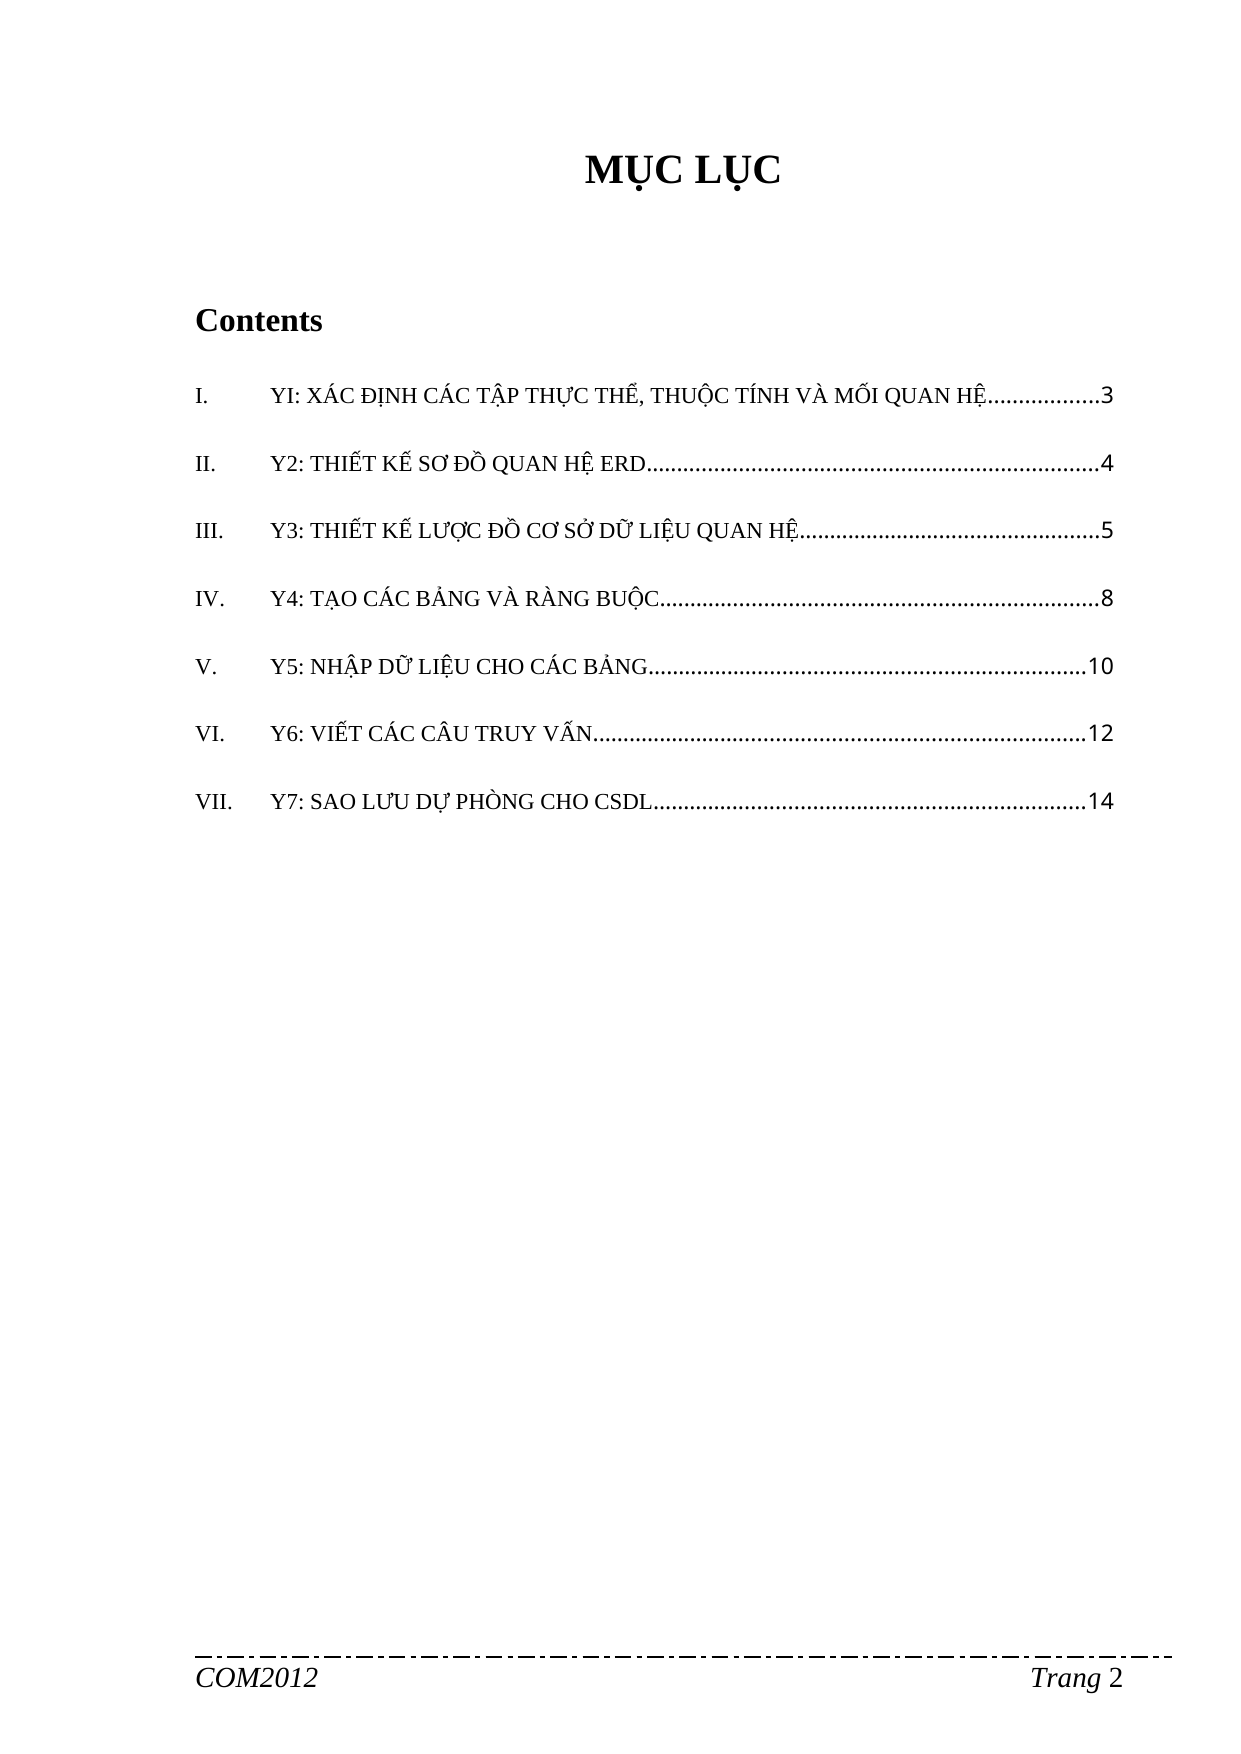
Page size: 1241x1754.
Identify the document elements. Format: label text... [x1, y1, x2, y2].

subtitle MỤC LỤC [195, 145, 1172, 193]
